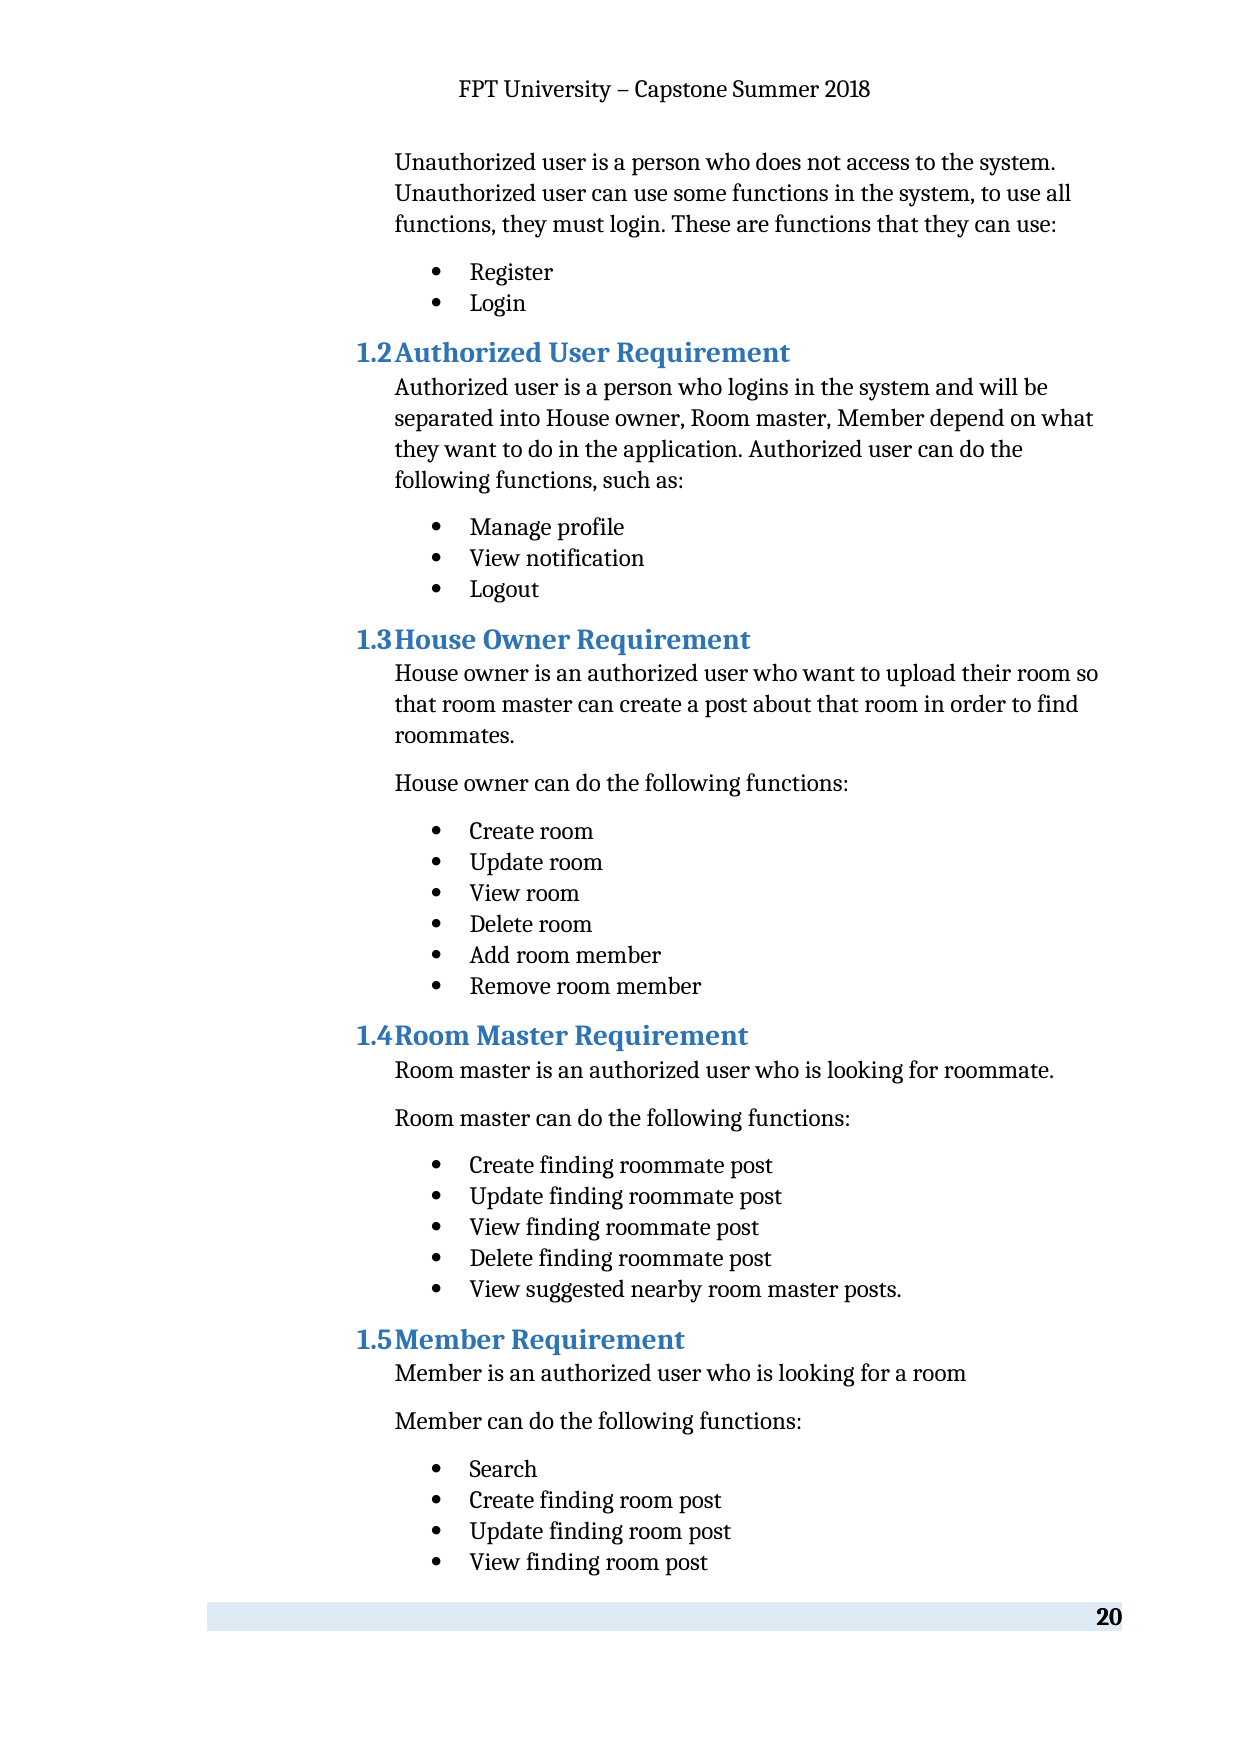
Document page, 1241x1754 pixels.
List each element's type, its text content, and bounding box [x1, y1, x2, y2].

list Update finding room post [432, 1517, 1122, 1545]
list Update finding roommate post [432, 1182, 1122, 1211]
list View finding room post [432, 1548, 1122, 1576]
list Create room [432, 817, 1122, 845]
list Create finding roommate post [432, 1151, 1122, 1180]
text Member is an authorized user who is looking for a room [394, 1359, 1122, 1388]
list Search [432, 1454, 1122, 1483]
list View finding roommate post [432, 1213, 1122, 1242]
list View room [432, 879, 1122, 907]
list Update room [432, 848, 1122, 876]
text House owner is an authorized user who want to upload their room so that room master can create a post about that room in order to find roommates. [394, 659, 1122, 750]
list Add room member [432, 941, 1122, 969]
list Remove room member [432, 972, 1122, 1001]
text Authorized user is a person who logins in the system and will be separated into House owner, Room master, Member depend on what they want to do in the application. Authorized user can do the following functions, such as: [394, 372, 1122, 494]
list Logout [432, 575, 1122, 604]
text Member can do the following functions: [394, 1407, 1122, 1436]
subtitle Member Requirement [357, 1323, 1122, 1357]
list Delete finding roommate post [432, 1244, 1122, 1273]
list View suggested nearby room master posts. [432, 1275, 1122, 1304]
subtitle Room Master Requirement [357, 1019, 1122, 1053]
list Manage profile [432, 513, 1122, 542]
subtitle House Owner Requirement [357, 623, 1122, 657]
text Room master is an authorized user who is looking for roommate. [394, 1056, 1122, 1084]
list Login [432, 288, 1122, 317]
text Unauthorized user is a person who does not access to the system. Unauthorized user can use some functions in the system, to use all functions, they must login. These are functions that they can use: [394, 148, 1122, 238]
list Create finding room post [432, 1486, 1122, 1514]
subtitle Authorized User Requirement [357, 336, 1122, 370]
list Delete room [432, 910, 1122, 938]
list View notification [432, 544, 1122, 573]
text Room master can do the following functions: [394, 1103, 1122, 1132]
text House owner can do the following functions: [394, 769, 1122, 798]
list Register [432, 257, 1122, 286]
